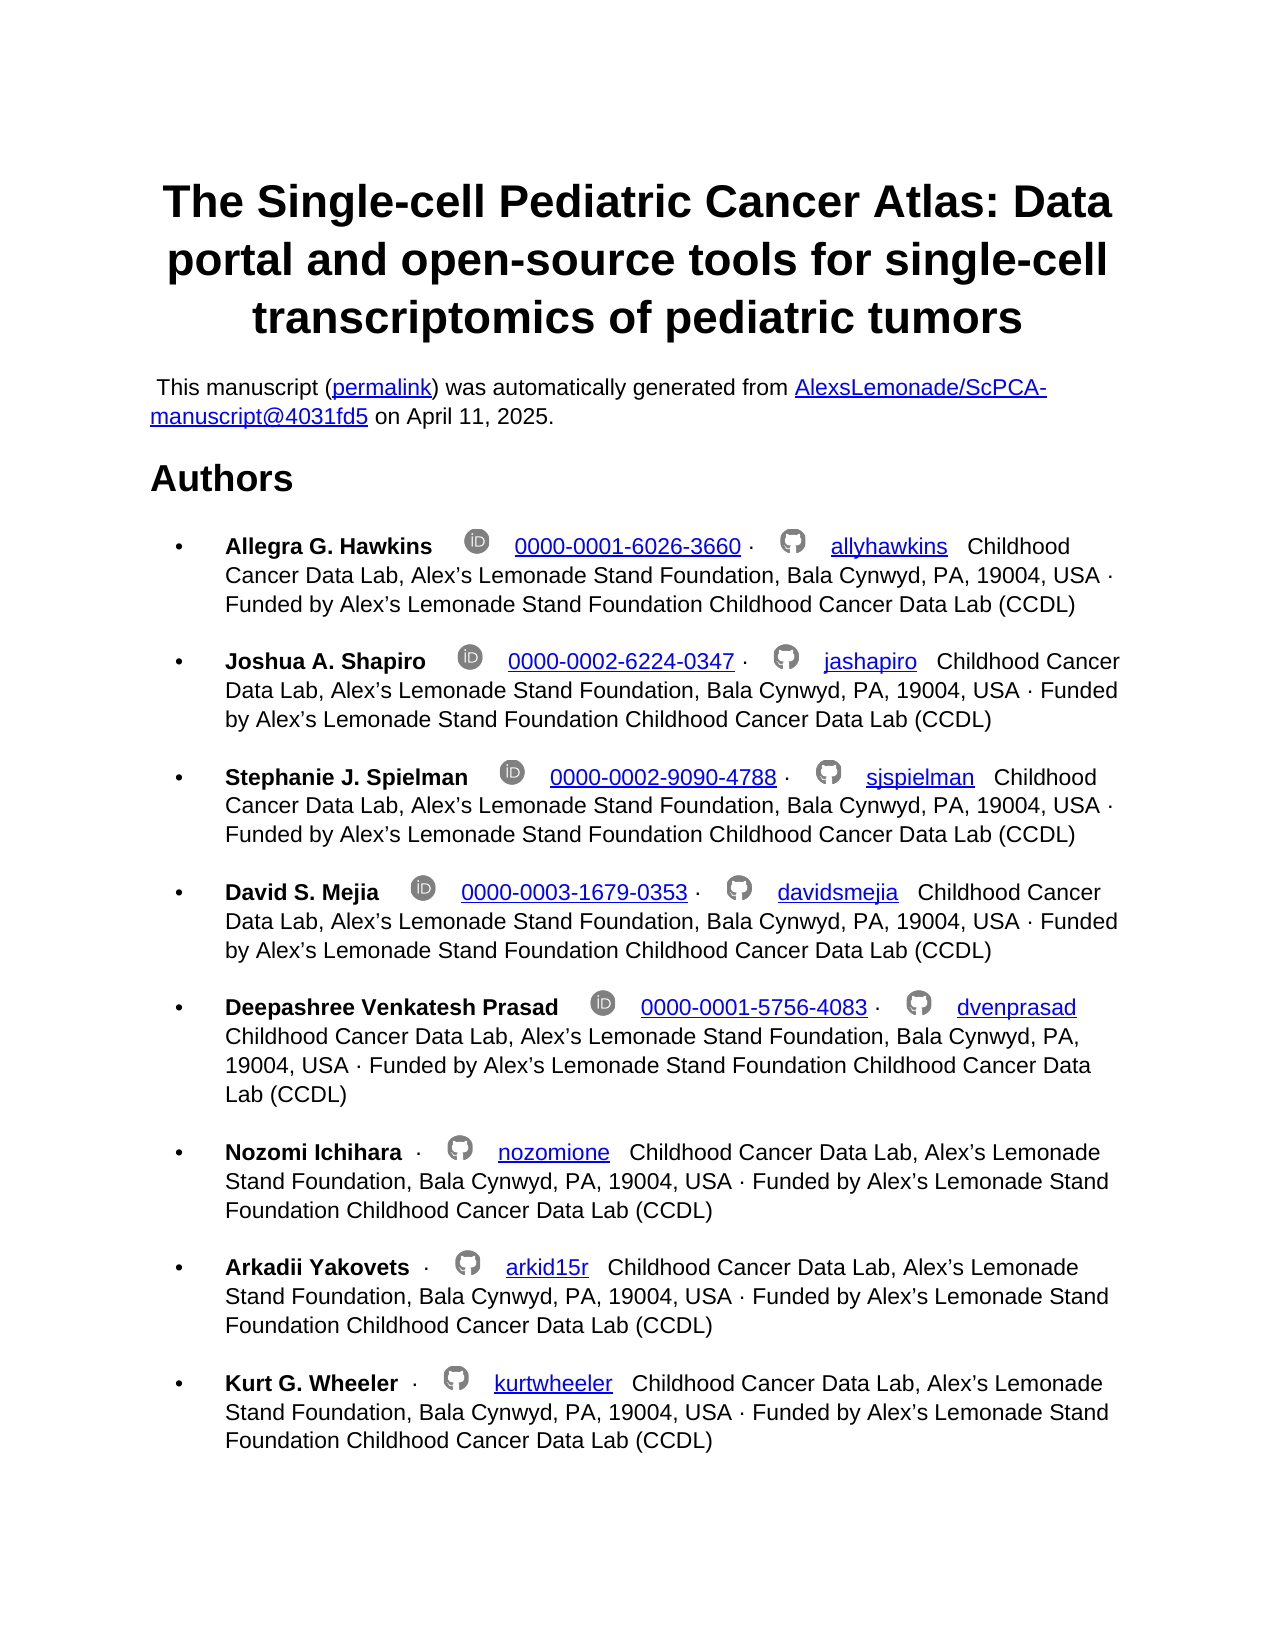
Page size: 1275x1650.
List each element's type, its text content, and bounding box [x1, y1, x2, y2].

picture [457, 644, 483, 670]
list Nozomi Ichihara · nozomione Childhood Cancer Data Lab, Alex’s Lemonade Stand Foundation, Bala Cynwyd, PA, 19004, USA · Funded by Alex’s Lemonade Stand Foundation Childhood Cancer Data Lab (CCDL) [175, 1135, 1125, 1223]
picture [447, 1135, 473, 1161]
list Allegra G. Hawkins 0000-0001-6026-3660 · allyhawkins Childhood Cancer Data Lab, Alex’s Lemonade Stand Foundation, Bala Cynwyd, PA, 19004, USA · Funded by Alex’s Lemonade Stand Foundation Childhood Cancer Data Lab (CCDL) [175, 529, 1125, 617]
picture [906, 990, 932, 1016]
picture [464, 529, 490, 554]
picture [410, 875, 436, 901]
picture [780, 529, 806, 554]
title The Single-cell Pediatric Cancer Atlas: Data portal and open-source tools for single-cell transcriptomics of pediatric tumors [150, 175, 1125, 343]
picture [727, 875, 752, 901]
picture [590, 990, 616, 1016]
list Arkadii Yakovets · arkid15r Childhood Cancer Data Lab, Alex’s Lemonade Stand Foundation, Bala Cynwyd, PA, 19004, USA · Funded by Alex’s Lemonade Stand Foundation Childhood Cancer Data Lab (CCDL) [175, 1251, 1125, 1338]
list Joshua A. Shapiro 0000-0002-6224-0347 · jashapiro Childhood Cancer Data Lab, Alex’s Lemonade Stand Foundation, Bala Cynwyd, PA, 19004, USA · Funded by Alex’s Lemonade Stand Foundation Childhood Cancer Data Lab (CCDL) [175, 644, 1125, 732]
text This manuscript (permalink) was automatically generated from AlexsLemonade/ScPCA-manuscript@4031fd5 on April 11, 2025. [150, 374, 1125, 429]
picture [443, 1366, 469, 1391]
list Kurt G. Wheeler · kurtwheeler Childhood Cancer Data Lab, Alex’s Lemonade Stand Foundation, Bala Cynwyd, PA, 19004, USA · Funded by Alex’s Lemonade Stand Foundation Childhood Cancer Data Lab (CCDL) [175, 1366, 1125, 1454]
list Stephanie J. Spielman 0000-0002-9090-4788 · sjspielman Childhood Cancer Data Lab, Alex’s Lemonade Stand Foundation, Bala Cynwyd, PA, 19004, USA · Funded by Alex’s Lemonade Stand Foundation Childhood Cancer Data Lab (CCDL) [175, 760, 1125, 848]
subtitle Authors [150, 457, 1125, 500]
picture [816, 760, 842, 785]
list David S. Mejia 0000-0003-1679-0353 · davidsmejia Childhood Cancer Data Lab, Alex’s Lemonade Stand Foundation, Bala Cynwyd, PA, 19004, USA · Funded by Alex’s Lemonade Stand Foundation Childhood Cancer Data Lab (CCDL) [175, 875, 1125, 963]
picture [773, 644, 799, 670]
list Deepashree Venkatesh Prasad 0000-0001-5756-4083 · dvenprasad Childhood Cancer Data Lab, Alex’s Lemonade Stand Foundation, Bala Cynwyd, PA, 19004, USA · Funded by Alex’s Lemonade Stand Foundation Childhood Cancer Data Lab (CCDL) [175, 991, 1125, 1107]
picture [455, 1250, 481, 1276]
picture [499, 760, 525, 785]
